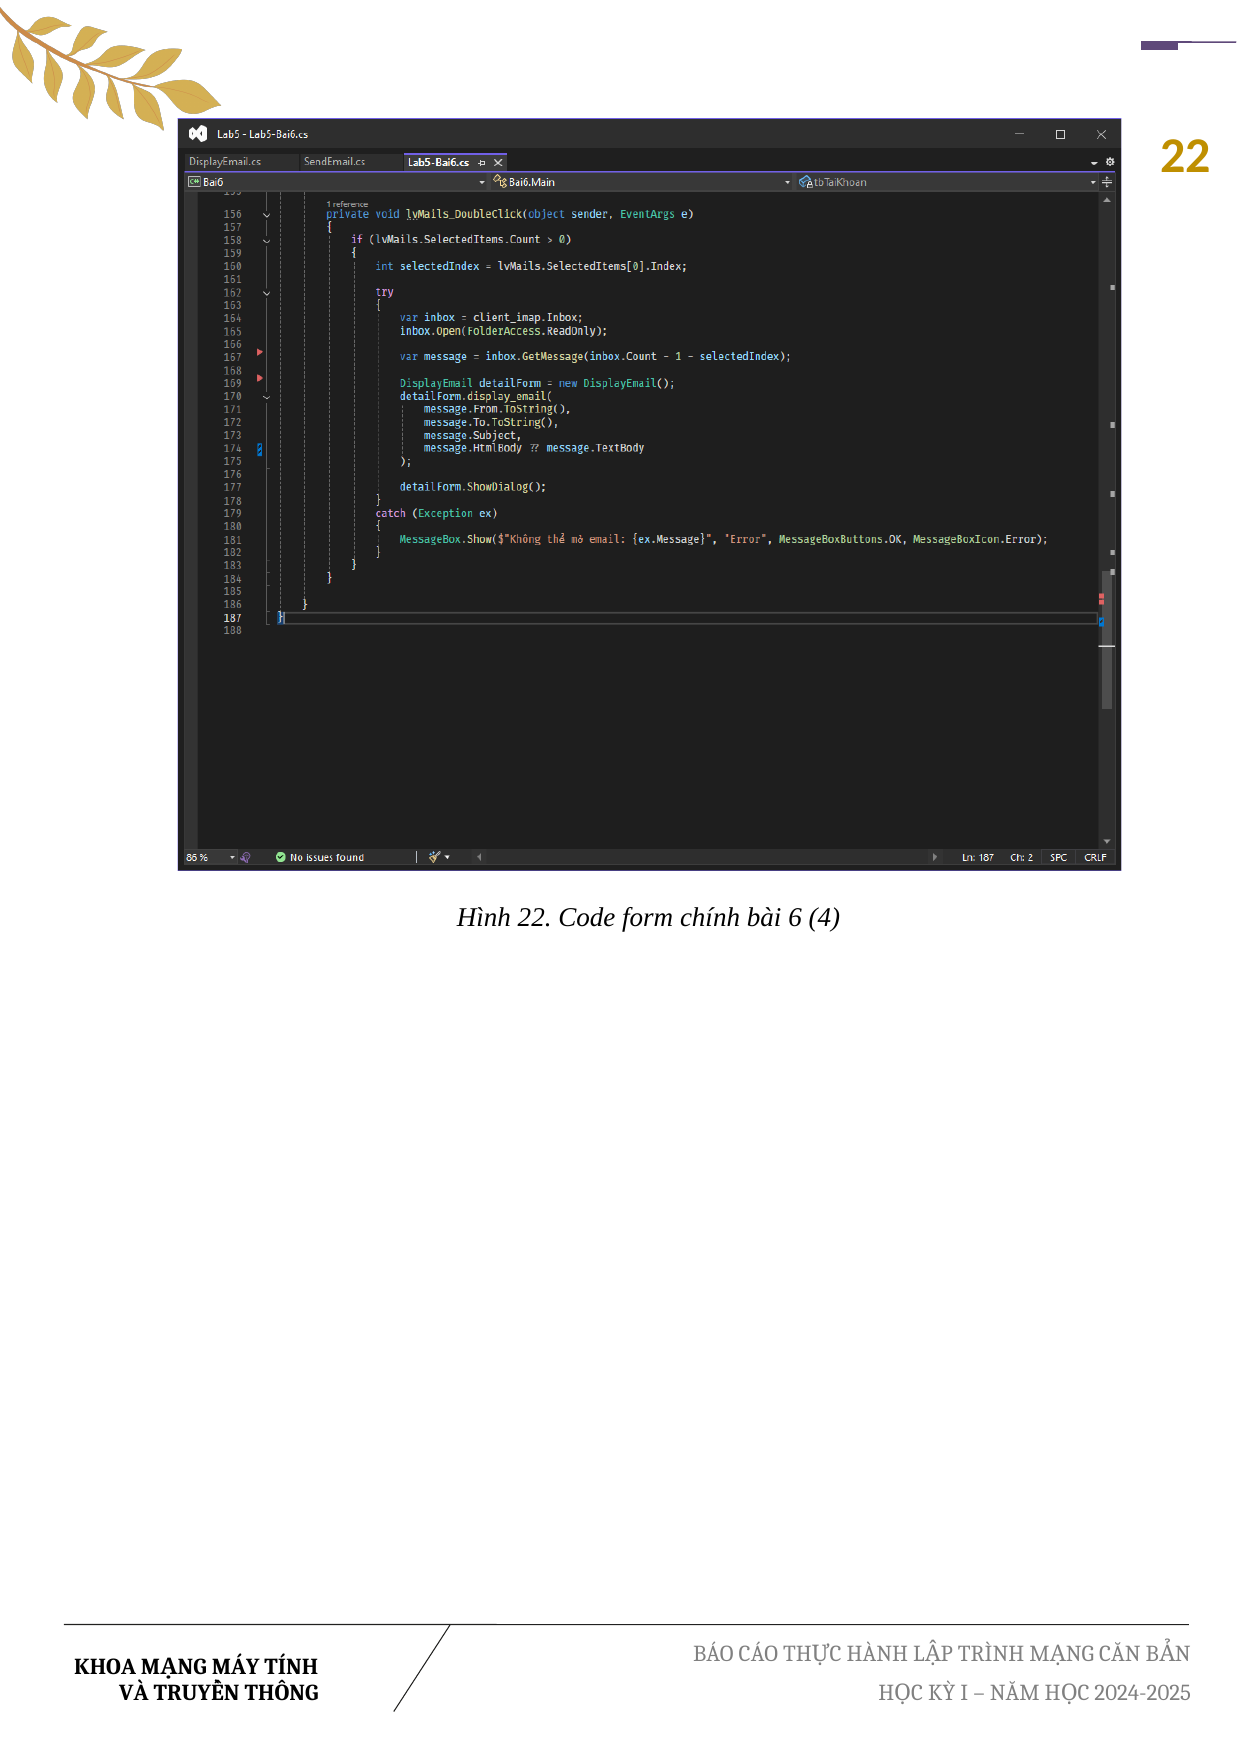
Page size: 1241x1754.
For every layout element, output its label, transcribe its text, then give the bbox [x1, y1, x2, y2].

text Hình 22. Code form chính bài 6 (4) [177, 901, 1122, 932]
picture [0, 0, 1122, 871]
